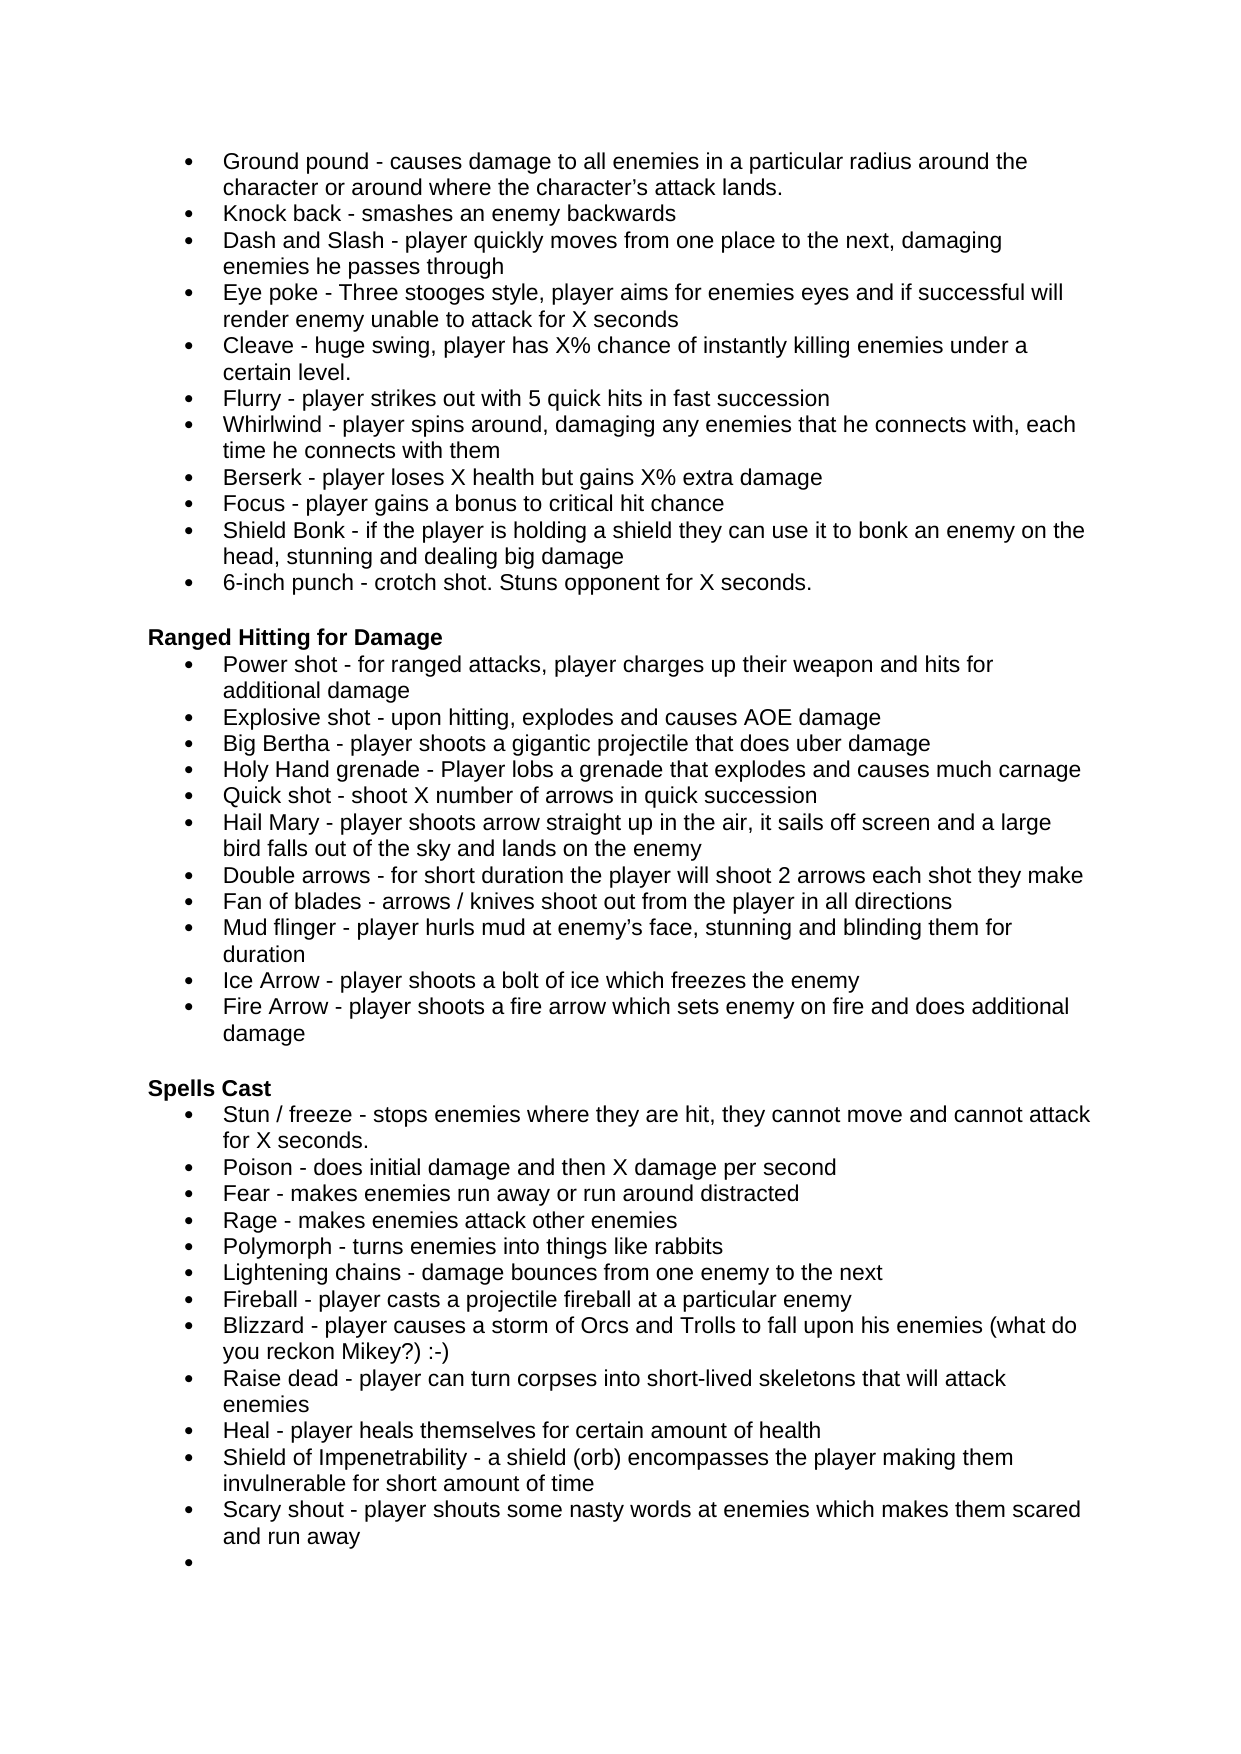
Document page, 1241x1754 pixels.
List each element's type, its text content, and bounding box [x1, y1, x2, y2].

list 6-inch punch - crotch shot. Stuns opponent for X seconds. [185, 569, 1093, 596]
list Heal - player heals themselves for certain amount of health [185, 1417, 1093, 1444]
list Ground pound - causes damage to all enemies in a particular radius around the character or around where the character’s attack lands. [185, 148, 1093, 200]
list Shield Bonk - if the player is holding a shield they can use it to bonk an enemy on the head, stunning and dealing big damage [185, 517, 1093, 569]
list Scary shout - player shouts some nasty words at enemies which makes them scared and run away [185, 1496, 1093, 1549]
list Whirlwind - player spins around, damaging any enemies that he connects with, each time he connects with them [185, 411, 1093, 464]
list Eye poke - Three stooges style, player aims for enemies eyes and if successful will render enemy unable to attack for X seconds [185, 279, 1093, 332]
list Flurry - player strikes out with 5 quick hits in fast succession [185, 385, 1093, 411]
list Polymorph - turns enemies into things like rabbits [185, 1233, 1093, 1259]
list Quick shot - shoot X number of arrows in quick succession [185, 782, 1093, 809]
list Lightening chains - damage bounces from one enemy to the next [185, 1259, 1093, 1286]
text Spells Cast [148, 1075, 1093, 1101]
list Ice Arrow - player shoots a bolt of ice which freezes the enemy [185, 967, 1093, 993]
list Fire Arrow - player shoots a fire arrow which sets enemy on fire and does additional damage [185, 993, 1093, 1046]
list Power shot - for ranged attacks, player charges up their weapon and hits for additional damage [185, 651, 1093, 703]
list Fireball - player casts a projectile fireball at a particular enemy [185, 1286, 1093, 1312]
list Poison - does initial damage and then X damage per second [185, 1154, 1093, 1180]
list Raise dead - player can turn corpses into short-lived skeletons that will attack enemies [185, 1365, 1093, 1417]
list Knock back - smashes an enemy backwards [185, 200, 1093, 227]
list Cleave - huge swing, player has X% chance of instantly killing enemies under a certain level. [185, 332, 1093, 385]
list Dash and Slash - player quickly moves from one place to the next, damaging enemies he passes through [185, 227, 1093, 279]
list Fear - makes enemies run away or run around distracted [185, 1180, 1093, 1207]
list Big Bertha - player shoots a gigantic projectile that does uber damage [185, 730, 1093, 756]
text Ranged Hitting for Damage [148, 624, 1093, 651]
list Double arrows - for short duration the player will shoot 2 arrows each shot they make [185, 862, 1093, 888]
list Explosive shot - upon hitting, explodes and causes AOE damage [185, 703, 1093, 730]
list Shield of Impenetrability - a shield (orb) encompasses the player making them invulnerable for short amount of time [185, 1444, 1093, 1496]
list Focus - player gains a bonus to critical hit chance [185, 490, 1093, 517]
list Blizzard - player causes a storm of Orcs and Trolls to fall upon his enemies (what do you reckon Mikey?) :-) [185, 1312, 1093, 1365]
list Fan of blades - arrows / knives shoot out from the player in all directions [185, 888, 1093, 914]
list Stun / freeze - stops enemies where they are hit, they cannot move and cannot attack for X seconds. [185, 1101, 1093, 1154]
list Rage - makes enemies attack other enemies [185, 1207, 1093, 1233]
list Hail Mary - player shoots arrow straight up in the air, it sails off screen and a large bird falls out of the sky and lands on the enemy [185, 809, 1093, 862]
list Berserk - player loses X health but gains X% extra damage [185, 464, 1093, 490]
list Mud flinger - player hurls mud at enemy’s face, stunning and blinding them for duration [185, 914, 1093, 967]
list Holy Hand grenade - Player lobs a grenade that explodes and causes much carnage [185, 756, 1093, 782]
